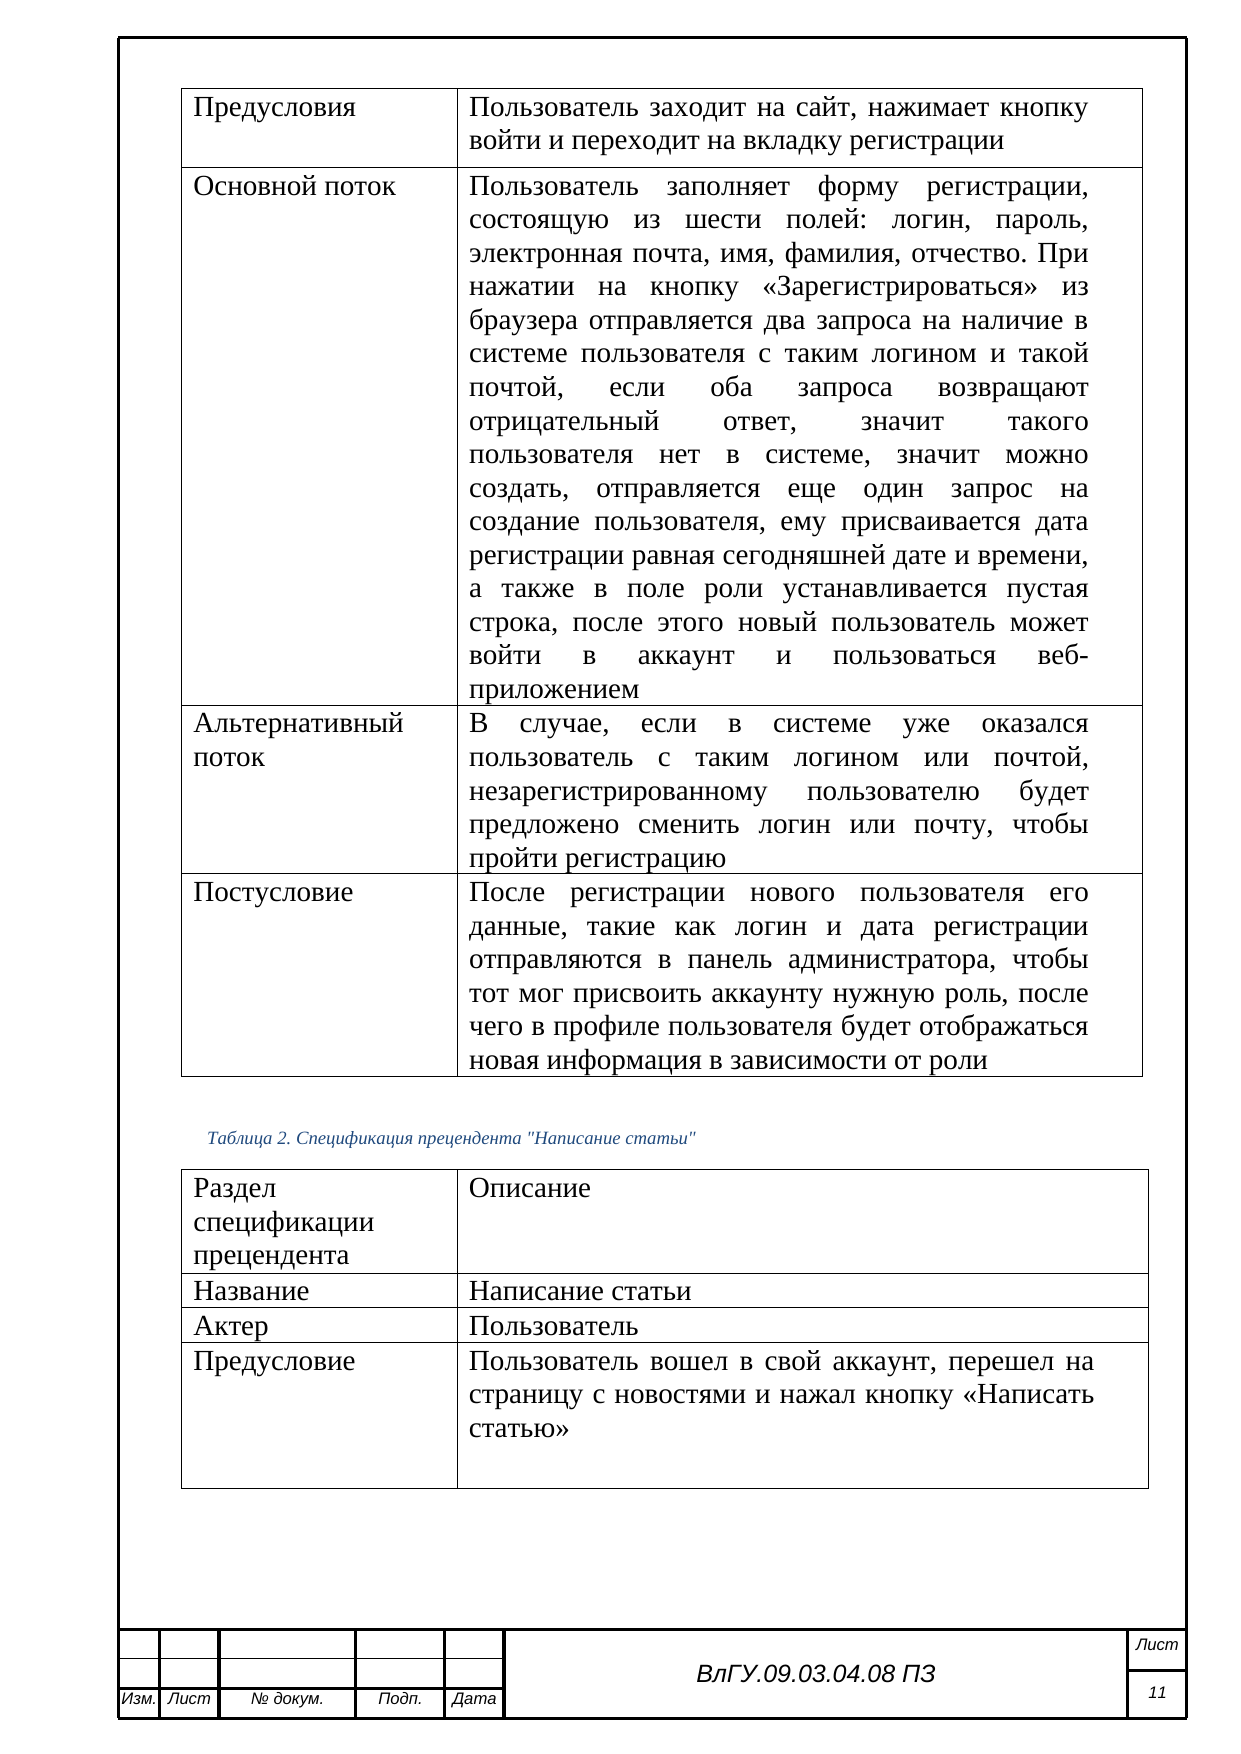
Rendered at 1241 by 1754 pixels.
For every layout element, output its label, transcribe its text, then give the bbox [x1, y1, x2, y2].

table_cell Альтернативный поток [182, 706, 457, 873]
table_cell В случае, если в системе уже оказался пользователь с таким логином или почтой, незарегистрированному пользователю будет предложено сменить логин или почту, чтобы пройти регистрацию [458, 706, 1142, 873]
table_cell Название [182, 1274, 457, 1307]
table_cell Актер [182, 1308, 457, 1342]
table_cell Пользователь вошел в свой аккаунт, перешел на страницу с новостями и нажал кнопку «Написать статью» [458, 1343, 1148, 1488]
text Таблица 2. Спецификация прецендента "Написание статьи" [207, 1127, 1152, 1148]
table_cell Предусловия [182, 89, 457, 167]
table_cell Пользователь [458, 1308, 1148, 1342]
table_header Раздел спецификации прецендента [182, 1170, 457, 1272]
table_cell Пользователь заходит на сайт, нажимает кнопку войти и переходит на вкладку регистрации [458, 89, 1142, 167]
table_cell После регистрации нового пользователя его данные, такие как логин и дата регистрации отправляются в панель администратора, чтобы тот мог присвоить аккаунту нужную роль, после чего в профиле пользователя будет отображаться новая информация в зависимости от роли [458, 874, 1142, 1076]
table_cell Предусловие [182, 1343, 457, 1488]
table_cell Постусловие [182, 874, 457, 1076]
table_cell Написание статьи [458, 1274, 1148, 1307]
table_cell Основной поток [182, 168, 457, 704]
table_header Описание [458, 1170, 1148, 1272]
table_cell Пользователь заполняет форму регистрации, состоящую из шести полей: логин, пароль, электронная почта, имя, фамилия, отчество. При нажатии на кнопку «Зарегистрироваться» из браузера отправляется два запроса на наличие в системе пользователя с таким логином и такой почтой, если оба запроса возвращают отрицательный ответ, значит такого пользователя нет в системе, значит можно создать, отправляется еще один запрос на создание пользователя, ему присваивается дата регистрации равная сегодняшней дате и времени, а также в поле роли устанавливается пустая строка, после этого новый пользователь может войти в аккаунт и пользоваться веб-приложением [458, 168, 1142, 704]
